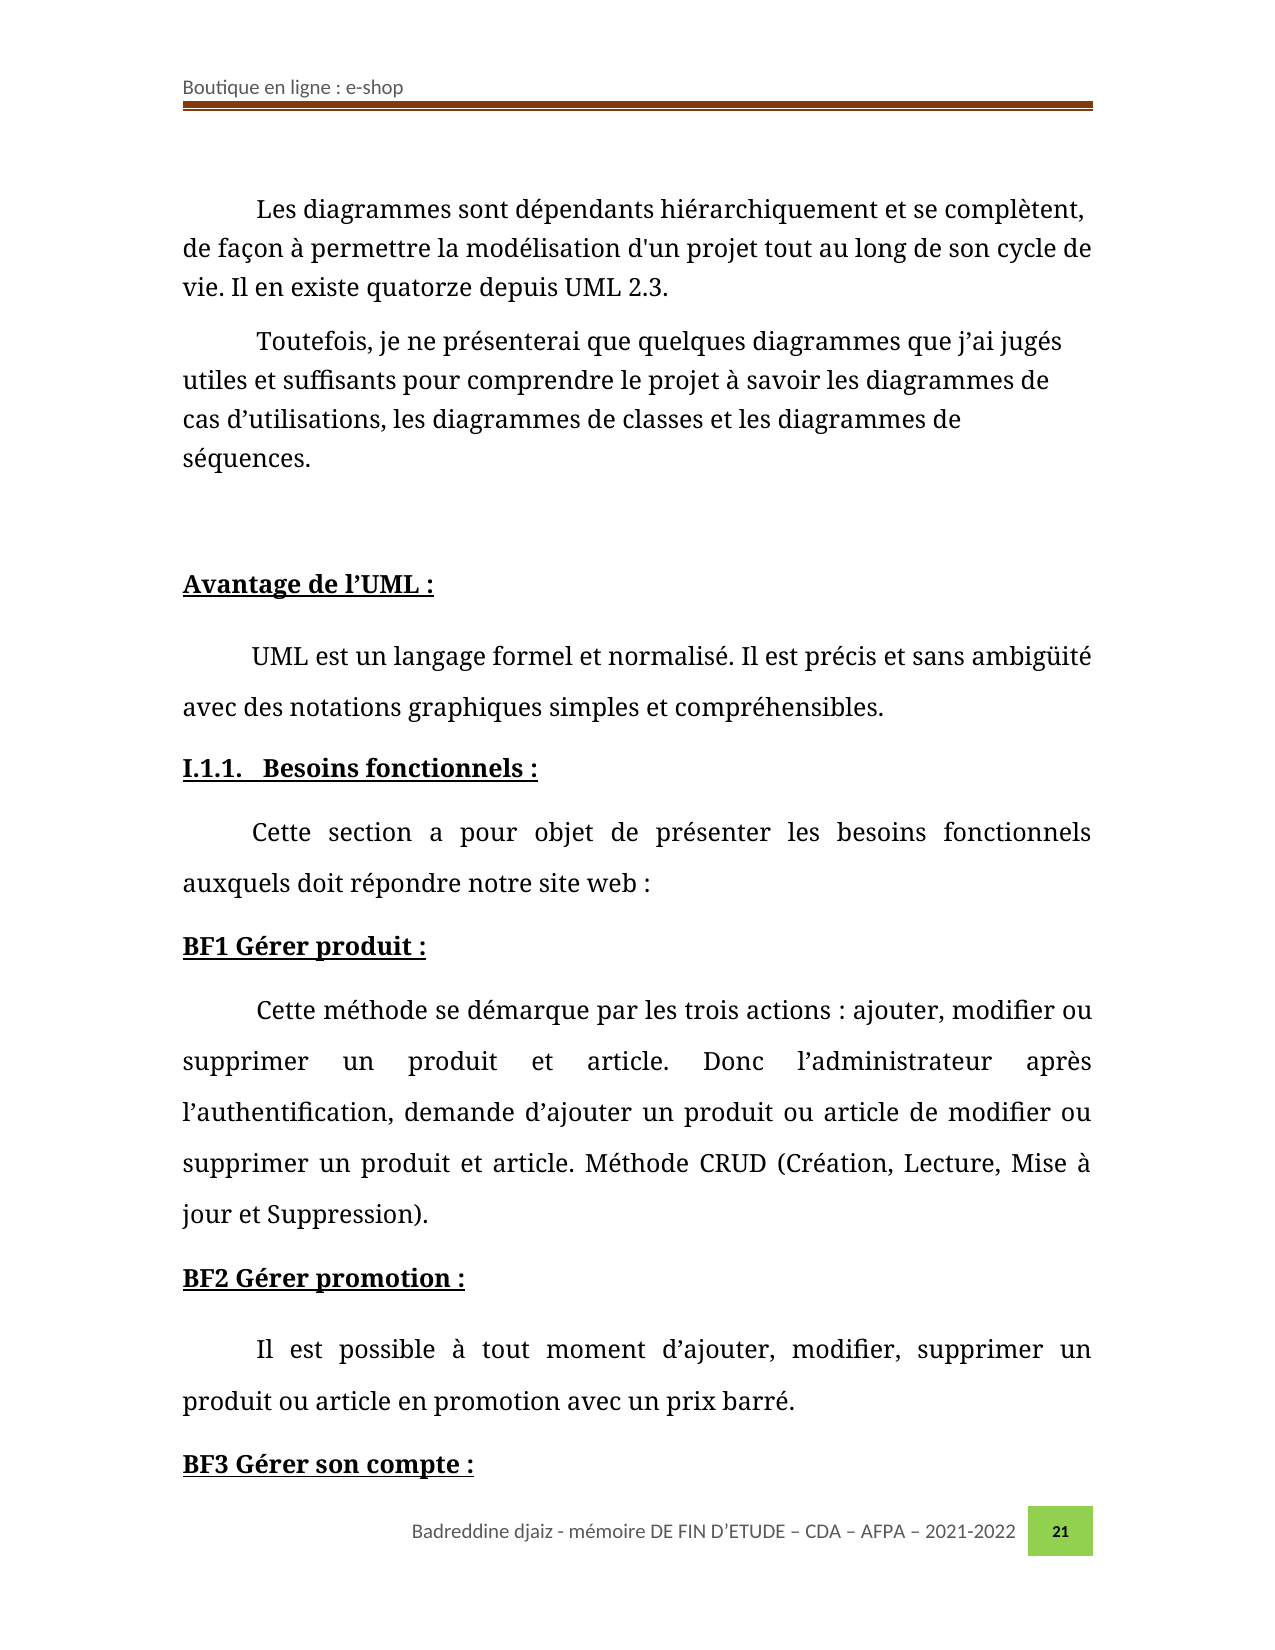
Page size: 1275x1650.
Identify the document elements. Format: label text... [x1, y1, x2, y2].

text UML est un langage formel et normalisé. Il est précis et sans ambigüité avec des notations graphiques simples et compréhensibles. [182, 638, 1093, 723]
text I.1.1. Besoins fonctionnels : [182, 751, 1093, 785]
text BF1 Gérer produit : [182, 929, 1093, 963]
text Toutefois, je ne présenterai que quelques diagrammes que j’ai jugés utiles et suffisants pour comprendre le projet à savoir les diagrammes de cas d’utilisations, les diagrammes de classes et les diagrammes de séquences. [182, 323, 1093, 475]
text BF2 Gérer promotion : [182, 1260, 1093, 1294]
text Cette section a pour objet de présenter les besoins fonctionnels auxquels doit répondre notre site web : [182, 814, 1093, 899]
text Les diagrammes sont dépendants hiérarchiquement et se complètent, de façon à permettre la modélisation d'un projet tout au long de son cycle de vie. Il en existe quatorze depuis UML 2.3. [182, 191, 1093, 304]
text Cette méthode se démarque par les trois actions : ajouter, modifier ou supprimer un produit et article. Donc l’administrateur après l’authentification, demande d’ajouter un produit ou article de modifier ou supprimer un produit et article. Méthode CRUD (Création, Lecture, Mise à jour et Suppression). [182, 992, 1093, 1231]
text BF3 Gérer son compte : [182, 1447, 1093, 1481]
text Il est possible à tout moment d’ajouter, modifier, supprimer un produit ou article en promotion avec un prix barré. [182, 1332, 1093, 1417]
text Avantage de l’UML : [182, 566, 1093, 601]
